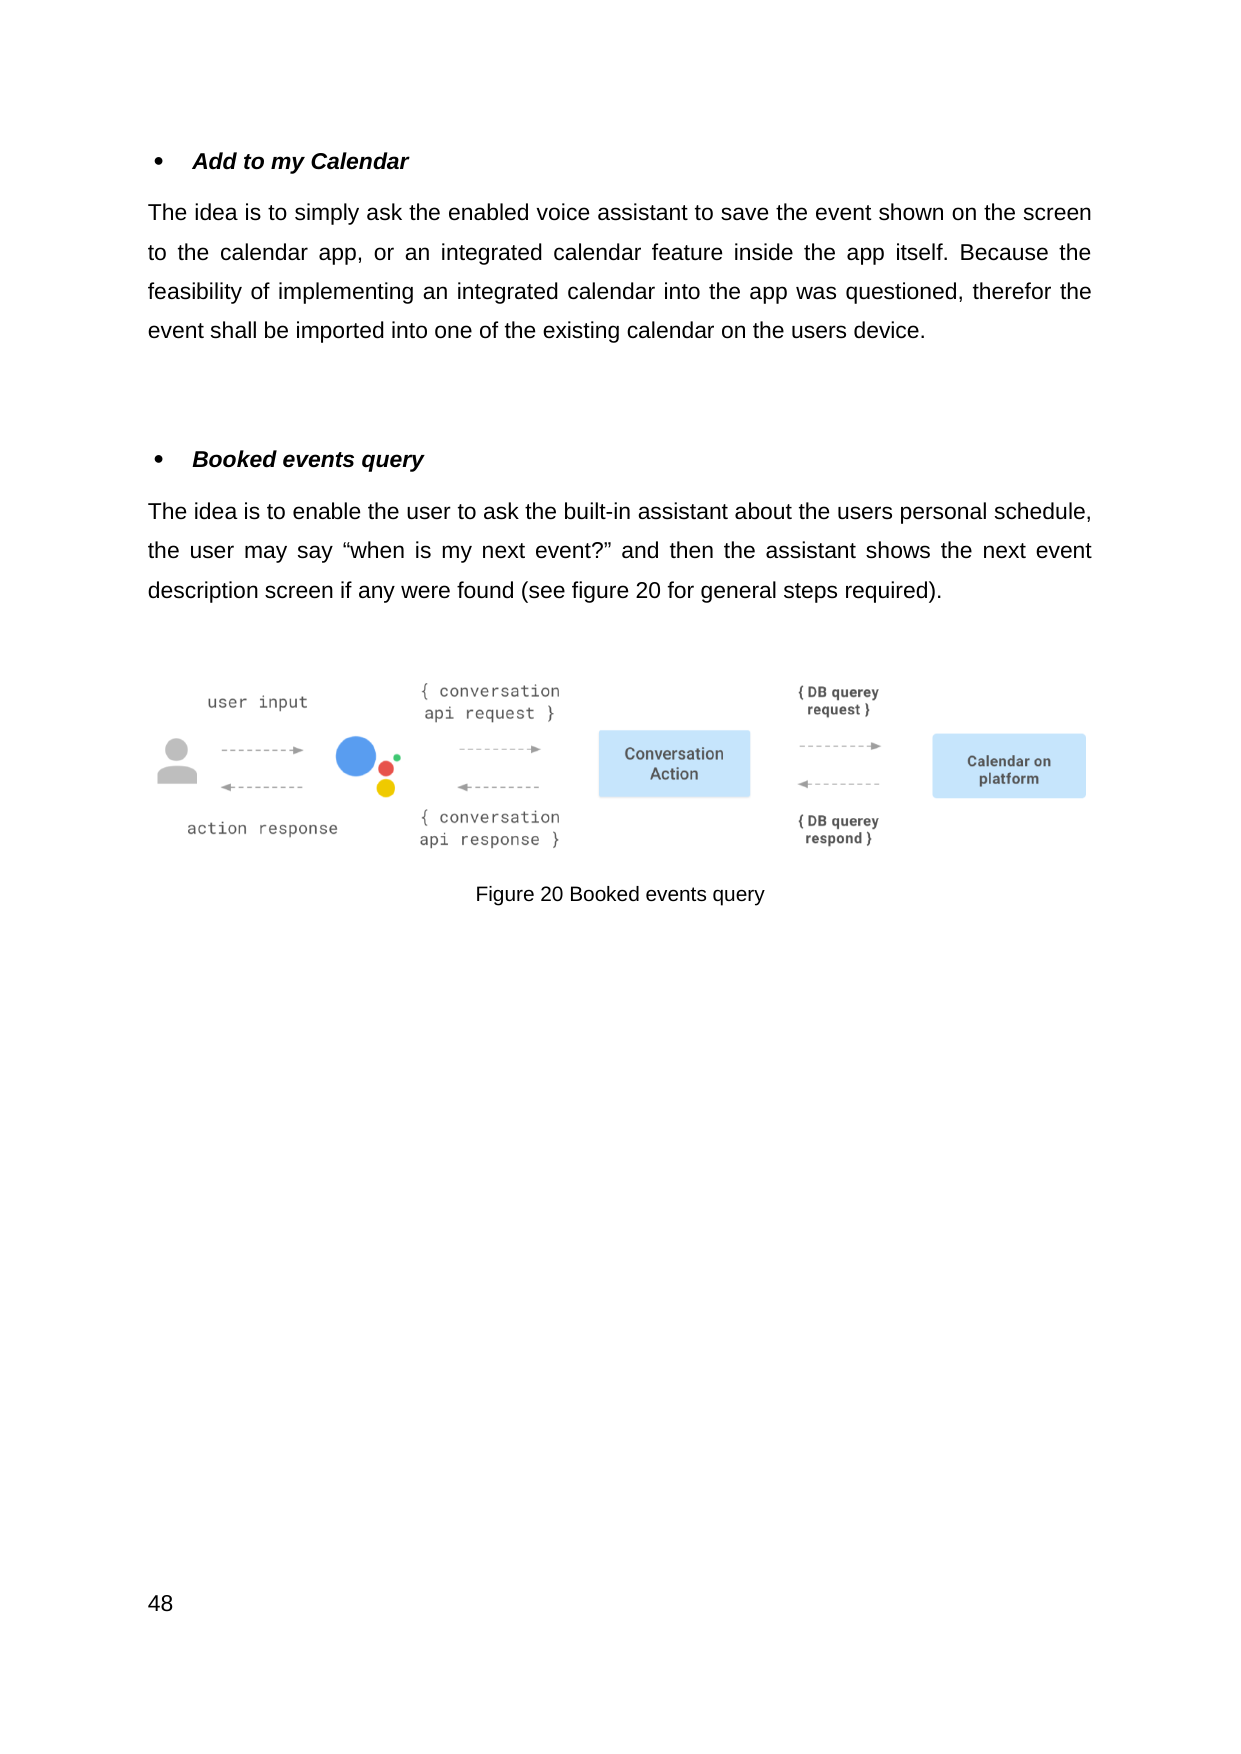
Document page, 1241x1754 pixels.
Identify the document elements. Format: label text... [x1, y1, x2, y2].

picture [147, 680, 1093, 853]
text The idea is to enable the user to ask the built-in assistant about the users personal schedule, the user may say “when is my next event?” and then the assistant shows the next event description screen if any were found (see figure 20 for general steps required). [148, 498, 1093, 603]
subtitle Add to my Calendar [154, 148, 1093, 174]
subtitle Booked events query [154, 446, 1093, 473]
text The idea is to simply ask the enabled voice assistant to save the event shown on the screen to the calendar app, or an integrated calendar feature inside the app itself. Because the feasibility of implementing an integrated calendar into the app was questioned, therefor the event shall be imported into one of the existing calendar on the users device. [148, 199, 1093, 344]
text Figure 20 Booked events query [148, 878, 1093, 908]
